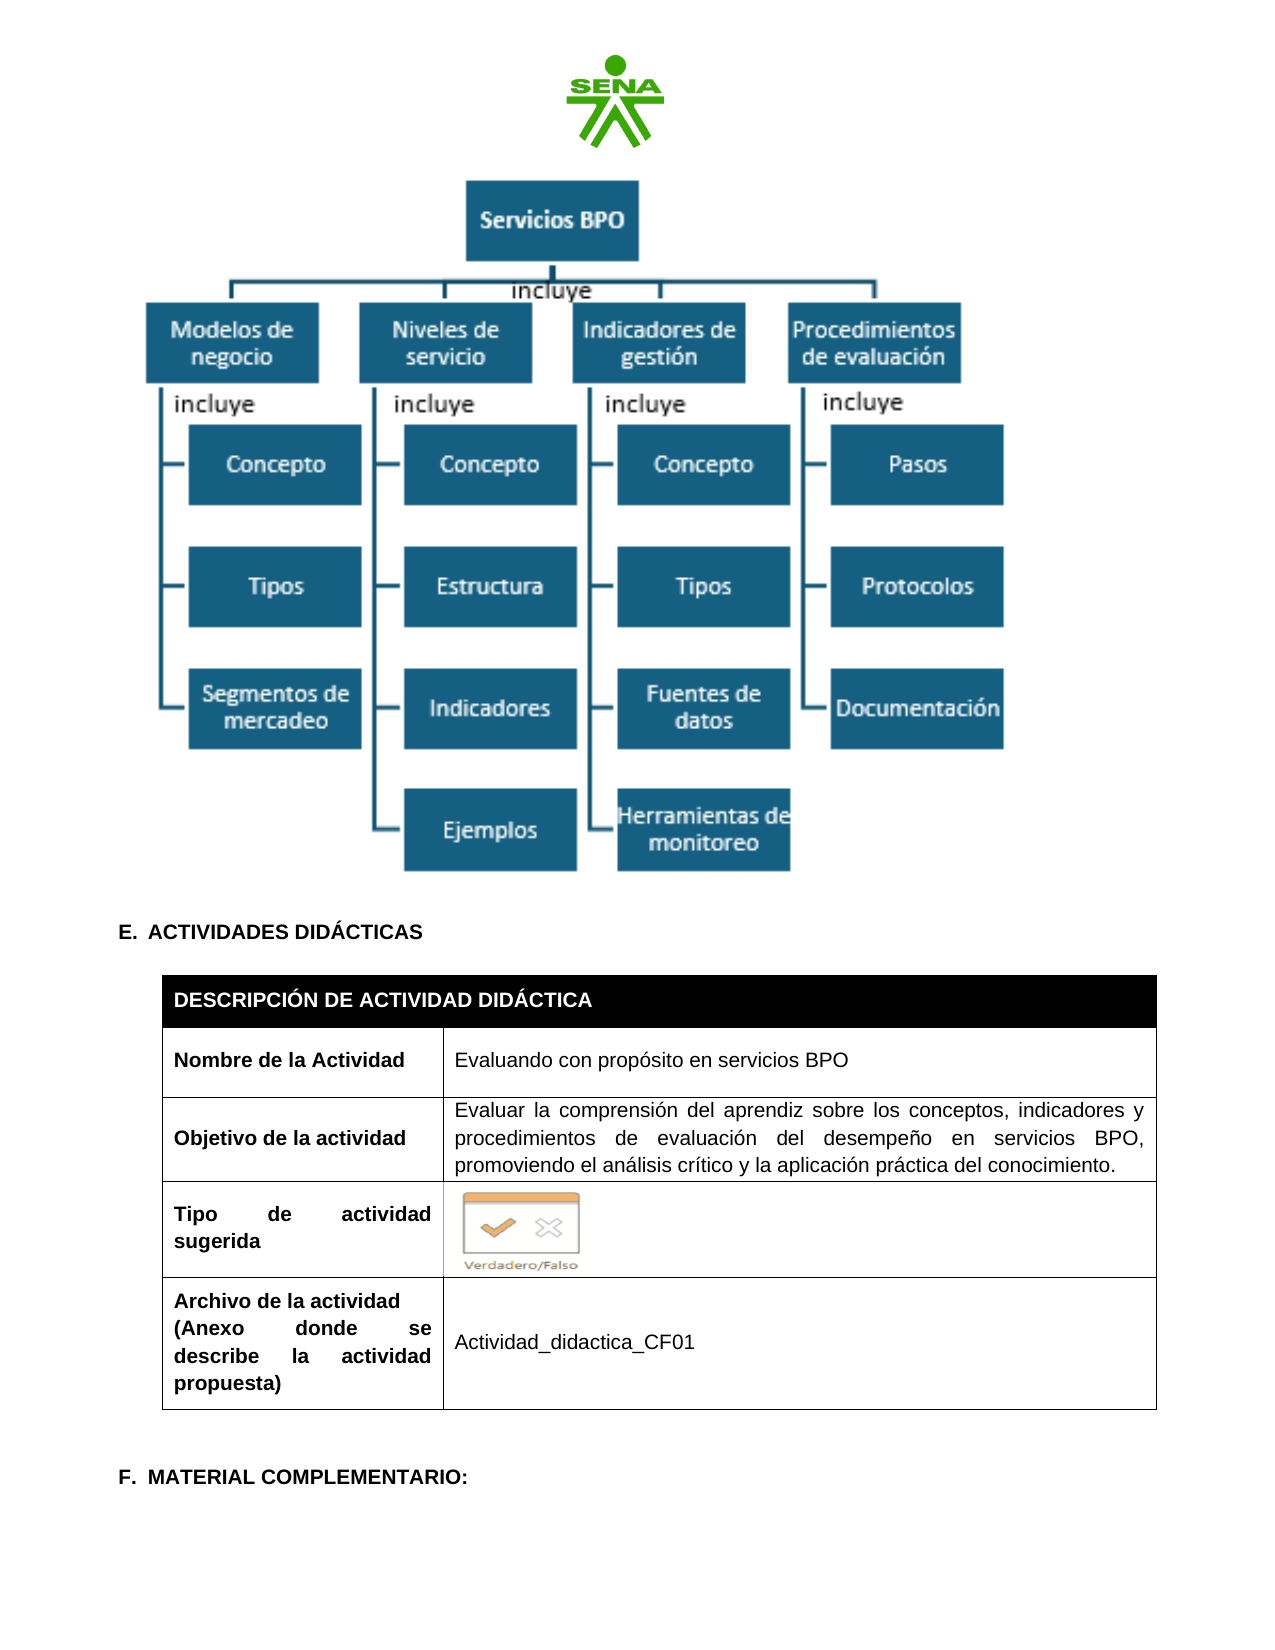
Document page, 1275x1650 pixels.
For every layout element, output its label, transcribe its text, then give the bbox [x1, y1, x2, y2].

picture [566, 55, 664, 148]
table_cell Archivo de la actividad (Anexo donde se describe la actividad propuesta) [163, 1278, 443, 1409]
list MATERIAL COMPLEMENTARIO: [118, 1465, 1157, 1489]
table_cell Tipo de actividad sugerida [163, 1182, 443, 1277]
list ACTIVIDADES DIDÁCTICAS [118, 920, 1157, 944]
table_cell Evaluar la comprensión del aprendiz sobre los conceptos, indicadores y procedimientos de evaluación del desempeño en servicios BPO, promoviendo el análisis crítico y la aplicación práctica del conocimiento. [444, 1098, 1156, 1181]
table_cell [596, 1182, 1156, 1277]
picture [443, 1182, 596, 1278]
table_header DESCRIPCIÓN DE ACTIVIDAD DIDÁCTICA [163, 976, 1156, 1026]
table_cell Objetivo de la actividad [163, 1098, 443, 1181]
table_cell Actividad_didactica_CF01 [444, 1278, 1156, 1409]
table_cell Evaluando con propósito en servicios BPO [444, 1028, 1156, 1097]
table_cell Nombre de la Actividad [163, 1028, 443, 1097]
